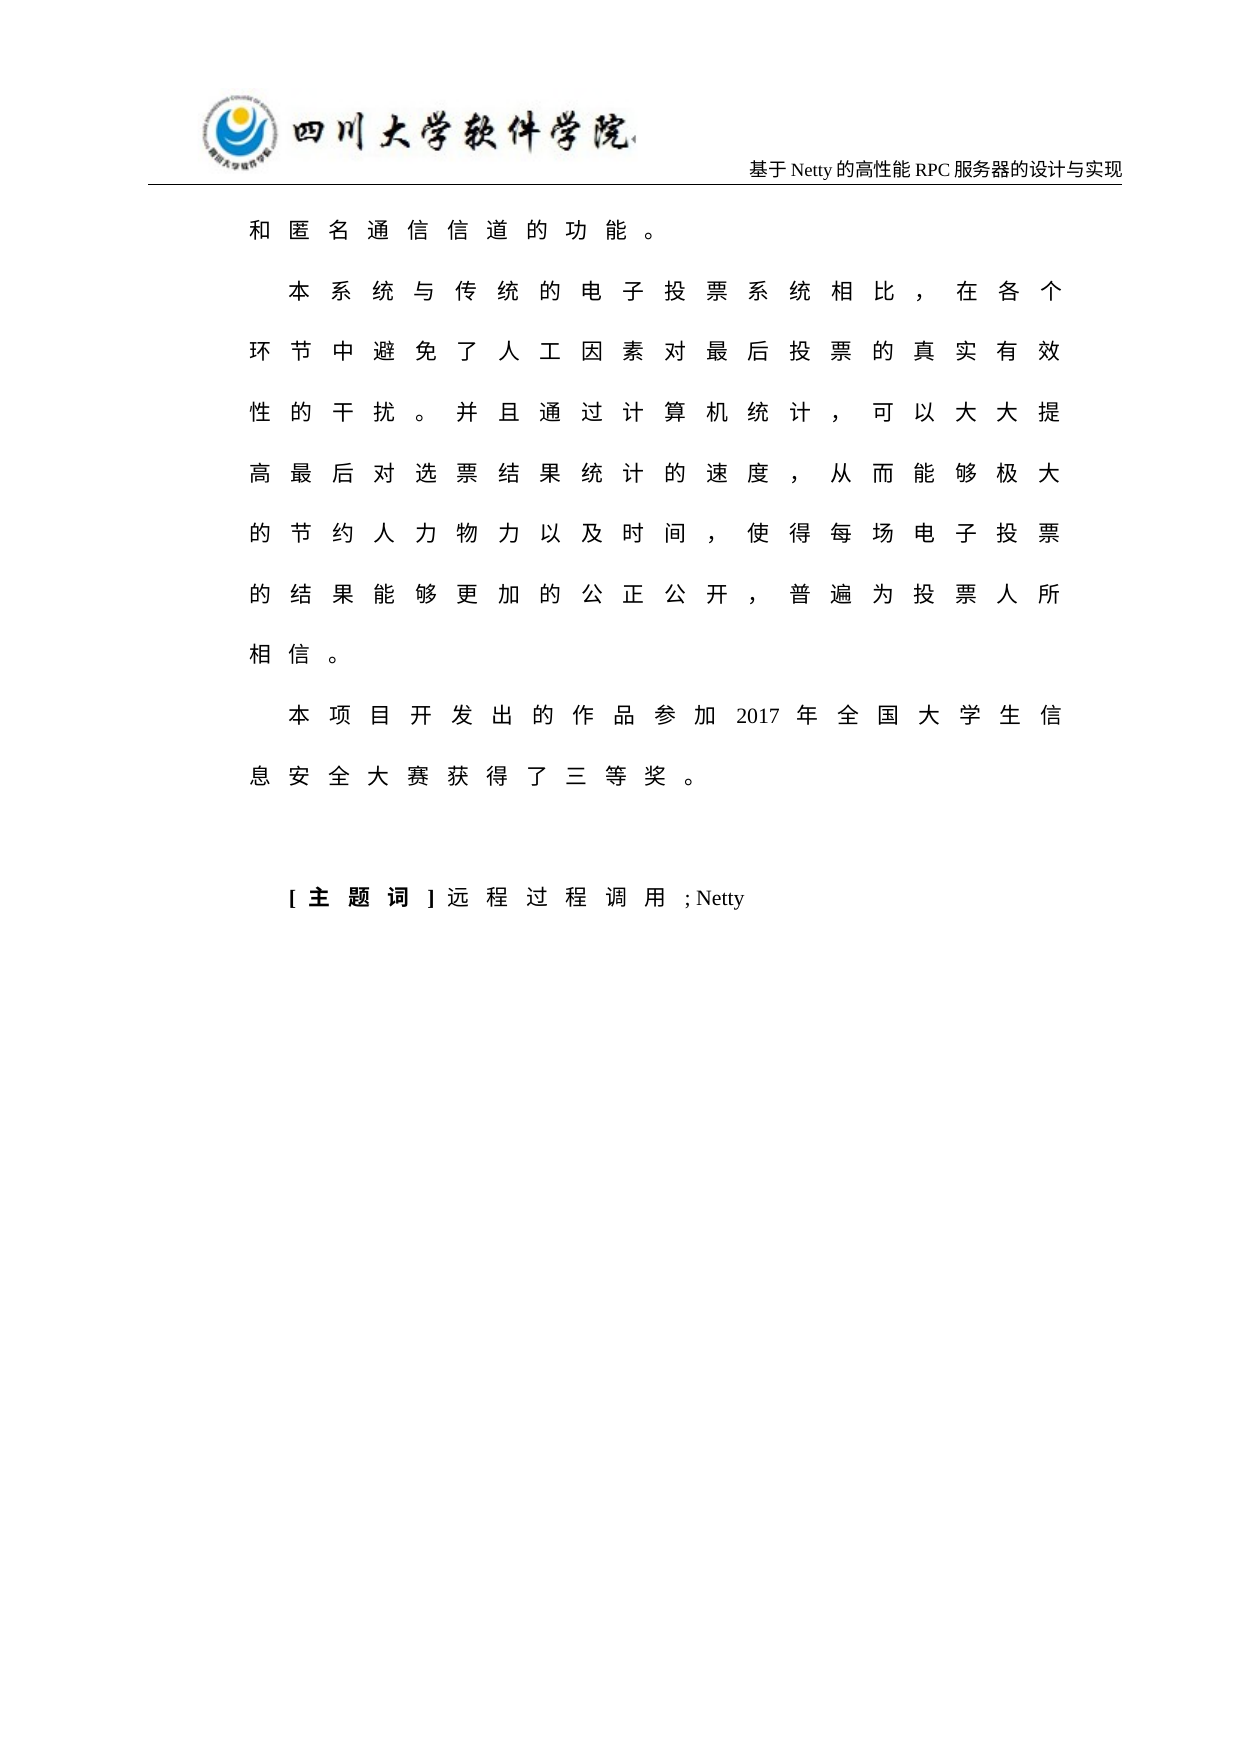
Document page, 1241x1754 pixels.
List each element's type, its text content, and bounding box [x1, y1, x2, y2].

text [主题词] 远程过程调用; Netty [229, 865, 1080, 926]
picture [197, 88, 639, 177]
text 本项目开发出的作品参加2017年全国大学生信息安全大赛获得了三等奖。 [229, 683, 1080, 805]
text 本系统与传统的电子投票系统相比，在各个环节中避免了人工因素对最后投票的真实有效性的干扰。并且通过计算机统计，可以大大提高最后对选票结果统计的速度，从而能够极大的节约人力物力以及时间，使得每场电子投票的结果能够更加的公正公开，普遍为投票人所相信。 [229, 259, 1080, 683]
